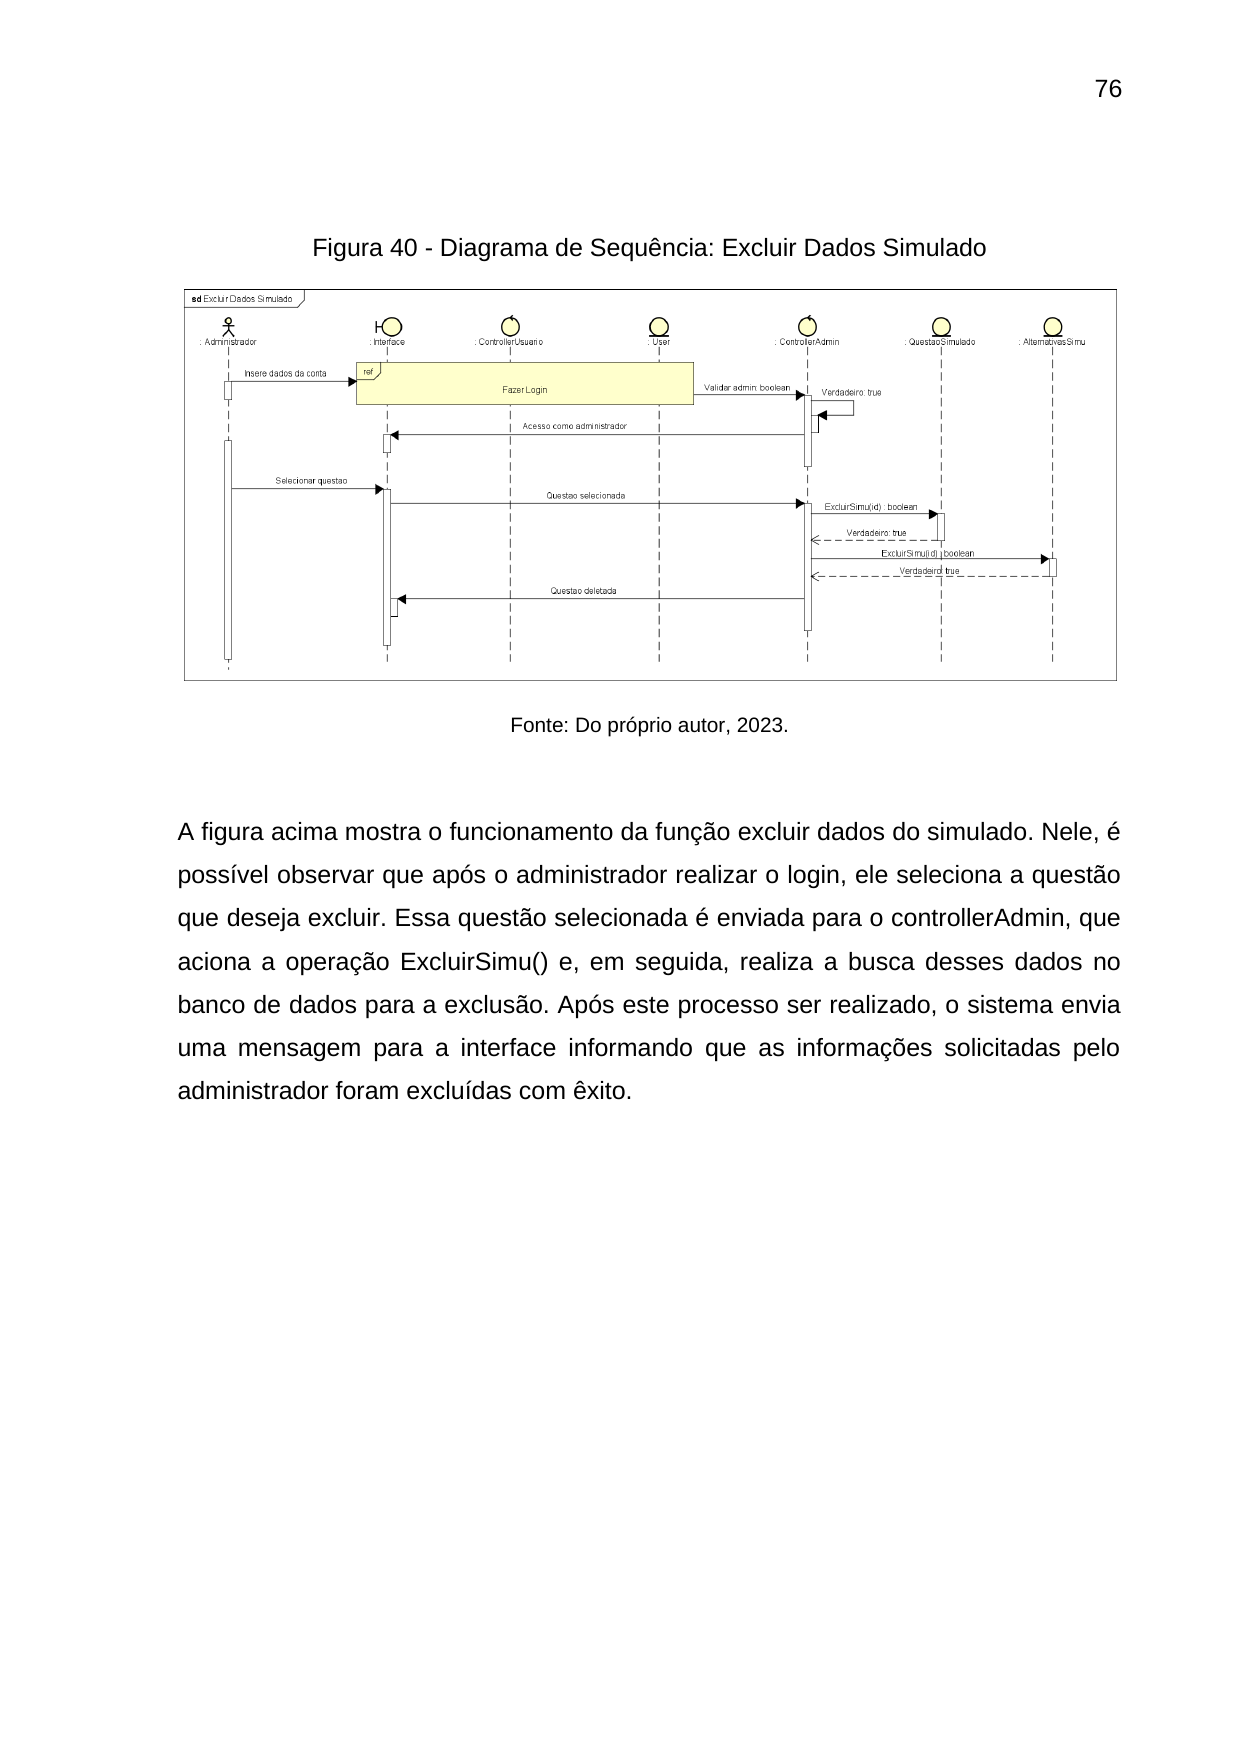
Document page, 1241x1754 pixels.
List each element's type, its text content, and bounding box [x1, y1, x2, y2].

text Fonte: Do próprio autor, 2023. [177, 713, 1122, 737]
text Figura 40 - Diagrama de Sequência: Excluir Dados Simulado [177, 233, 1122, 262]
text A figura acima mostra o funcionamento da função excluir dados do simulado. Nele, é possível observar que após o administrador realizar o login, ele seleciona a questão que deseja excluir. Essa questão selecionada é enviada para o controllerAdmin, que aciona a operação ExcluirSimu() e, em seguida, realiza a busca desses dados no banco de dados para a exclusão. Após este processo ser realizado, o sistema envia uma mensagem para a interface informando que as informações solicitadas pelo administrador foram excluídas com êxito. [177, 817, 1122, 1104]
picture [177, 282, 1123, 687]
